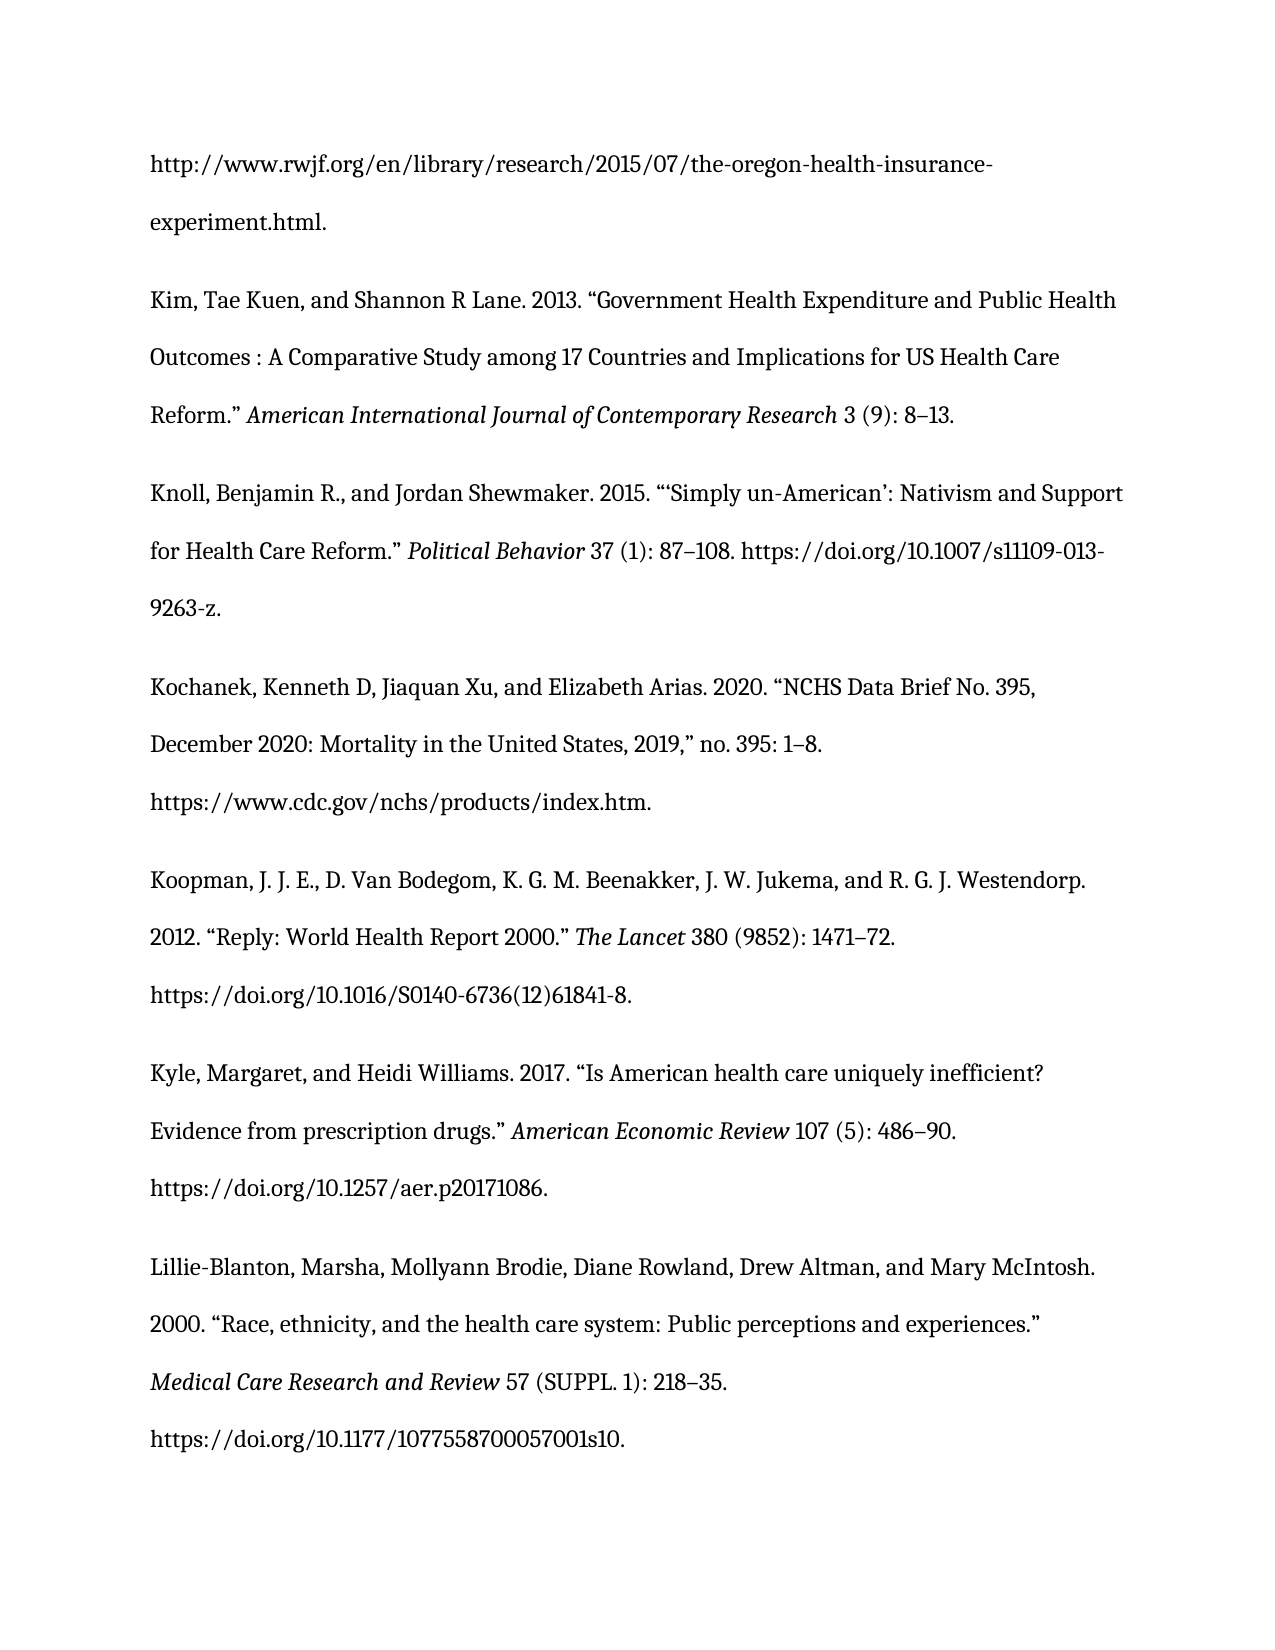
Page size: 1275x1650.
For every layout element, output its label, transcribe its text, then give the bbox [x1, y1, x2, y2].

text Kochanek, Kenneth D, Jiaquan Xu, and Elizabeth Arias. 2020. “NCHS Data Brief No. 395, December 2020: Mortality in the United States, 2019,” no. 395: 1–8. https://www.cdc.gov/nchs/products/index.htm. [150, 672, 1125, 816]
text Knoll, Benjamin R., and Jordan Shewmaker. 2015. “‘Simply un-American’: Nativism and Support for Health Care Reform.” Political Behavior 37 (1): 87–108. https://doi.org/10.1007/s11109-013-9263-z. [150, 479, 1125, 623]
text Kim, Tae Kuen, and Shannon R Lane. 2013. “Government Health Expenditure and Public Health Outcomes : A Comparative Study among 17 Countries and Implications for US Health Care Reform.” American International Journal of Contemporary Research 3 (9): 8–13. [150, 286, 1125, 429]
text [150, 150, 1125, 236]
text Koopman, J. J. E., D. Van Bodegom, K. G. M. Beenakker, J. W. Jukema, and R. G. J. Westendorp. 2012. “Reply: World Health Report 2000.” The Lancet 380 (9852): 1471–72. https://doi.org/10.1016/S0140-6736(12)61841-8. [150, 866, 1125, 1009]
text Lillie-Blanton, Marsha, Mollyann Brodie, Diane Rowland, Drew Altman, and Mary McIntosh. 2000. “Race, ethnicity, and the health care system: Public perceptions and experiences.” Medical Care Research and Review 57 (SUPPL. 1): 218–35. https://doi.org/10.1177/1077558700057001s10. [150, 1252, 1125, 1454]
text Kyle, Margaret, and Heidi Williams. 2017. “Is American health care uniquely inefficient? Evidence from prescription drugs.” American Economic Review 107 (5): 486–90. https://doi.org/10.1257/aer.p20171086. [150, 1059, 1125, 1203]
